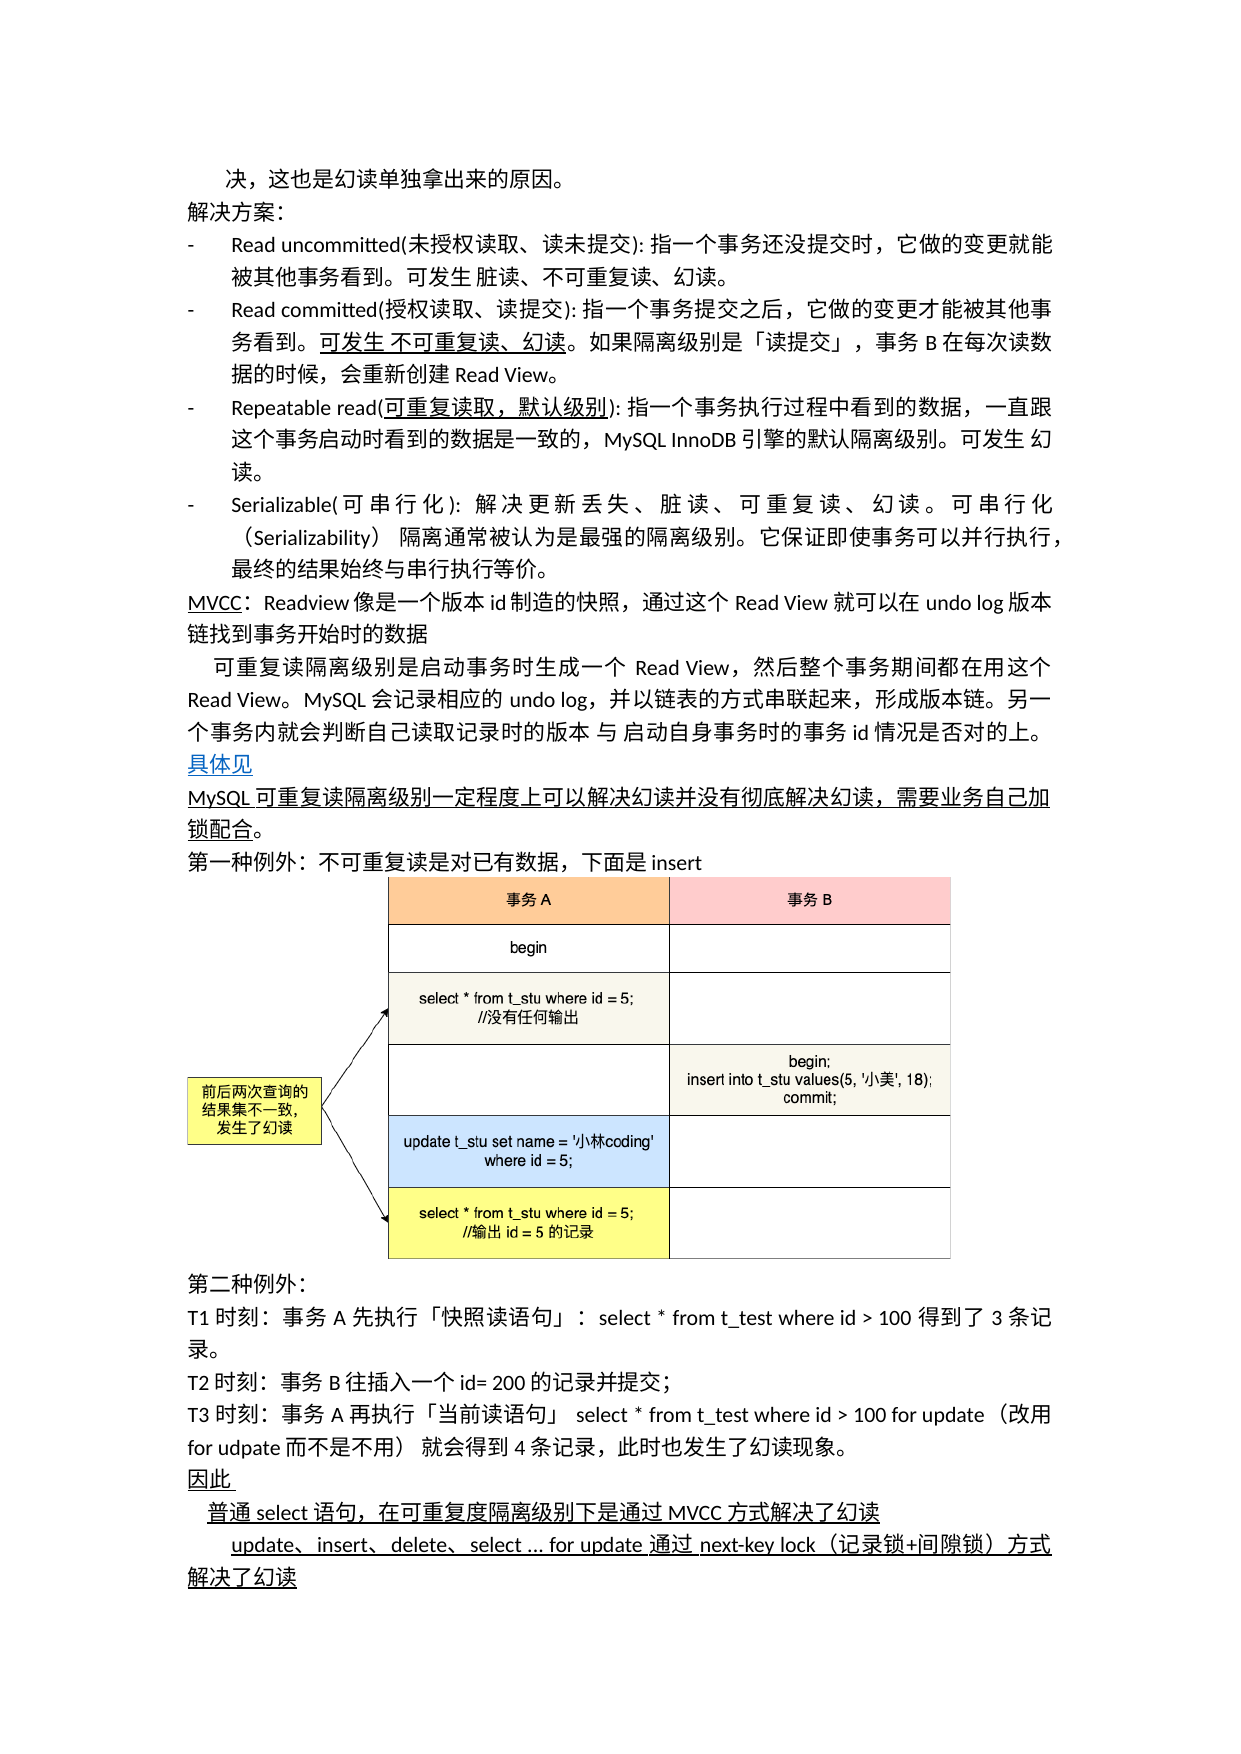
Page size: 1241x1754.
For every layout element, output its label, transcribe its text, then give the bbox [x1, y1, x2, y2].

text 解决方案： [187, 194, 1053, 227]
text T2 时刻：事务 B 往插入一个 id= 200 的记录并提交； [187, 1364, 1053, 1397]
text 因此 [187, 1462, 1053, 1494]
text MVCC：Readview像是一个版本id制造的快照，通过这个 Read View 就可以在 undo log 版本链找到事务开始时的数据 [187, 584, 1053, 649]
list Read committed(授权读取、读提交): 指一个事务提交之后，它做的变更才能被其他事务看到。可发生 不可重复读、幻读。如果隔离级别是「读提交」，事务 B 在每次读数据的时候，会重新创建 Read View。 [187, 292, 1053, 389]
picture [187, 877, 951, 1259]
text T3 时刻：事务 A 再执行「当前读语句」 select * from t_test where id > 100 for update（改用for udpate 而不是不用） 就会得到 4 条记录，此时也发生了幻读现象。 [187, 1397, 1053, 1462]
list Serializable(可串行化): 解决更新丢失、脏读、可重复读、幻读。可串行化（Serializability） 隔离通常被认为是最强的隔离级别。它保证即使事务可以并行执行，最终的结果始终与串行执行等价。 [187, 487, 1053, 584]
list Repeatable read(可重复读取，默认级别): 指一个事务执行过程中看到的数据，一直跟这个事务启动时看到的数据是一致的，MySQL InnoDB 引擎的默认隔离级别。可发生 幻读。 [187, 389, 1053, 487]
text 第一种例外：不可重复读是对已有数据，下面是insert [187, 844, 1053, 877]
text update、insert、delete、select ... for update 通过 next-key lock（记录锁+间隙锁）方式解决了幻读 [187, 1527, 1053, 1592]
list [187, 162, 1053, 194]
text 可重复读隔离级别是启动事务时生成一个 Read View，然后整个事务期间都在用这个 Read View。MySQL 会记录相应的 undo log，并以链表的方式串联起来，形成版本链。另一个事务内就会判断自己读取记录时的版本 与 启动自身事务时的事务id情况是否对的上。具体见 [187, 649, 1053, 779]
text MySQL 可重复读隔离级别一定程度上可以解决幻读并没有彻底解决幻读，需要业务自己加锁配合。 [187, 779, 1053, 844]
text T1 时刻：事务 A 先执行「快照读语句」：select * from t_test where id > 100 得到了 3 条记录。 [187, 1299, 1053, 1364]
text 第二种例外： [187, 1267, 1053, 1299]
text 普通 select 语句，在可重复度隔离级别下是通过 MVCC 方式解决了幻读 [187, 1494, 1053, 1527]
list Read uncommitted(未授权读取、读未提交): 指一个事务还没提交时，它做的变更就能被其他事务看到。可发生 脏读、不可重复读、幻读。 [187, 227, 1053, 292]
